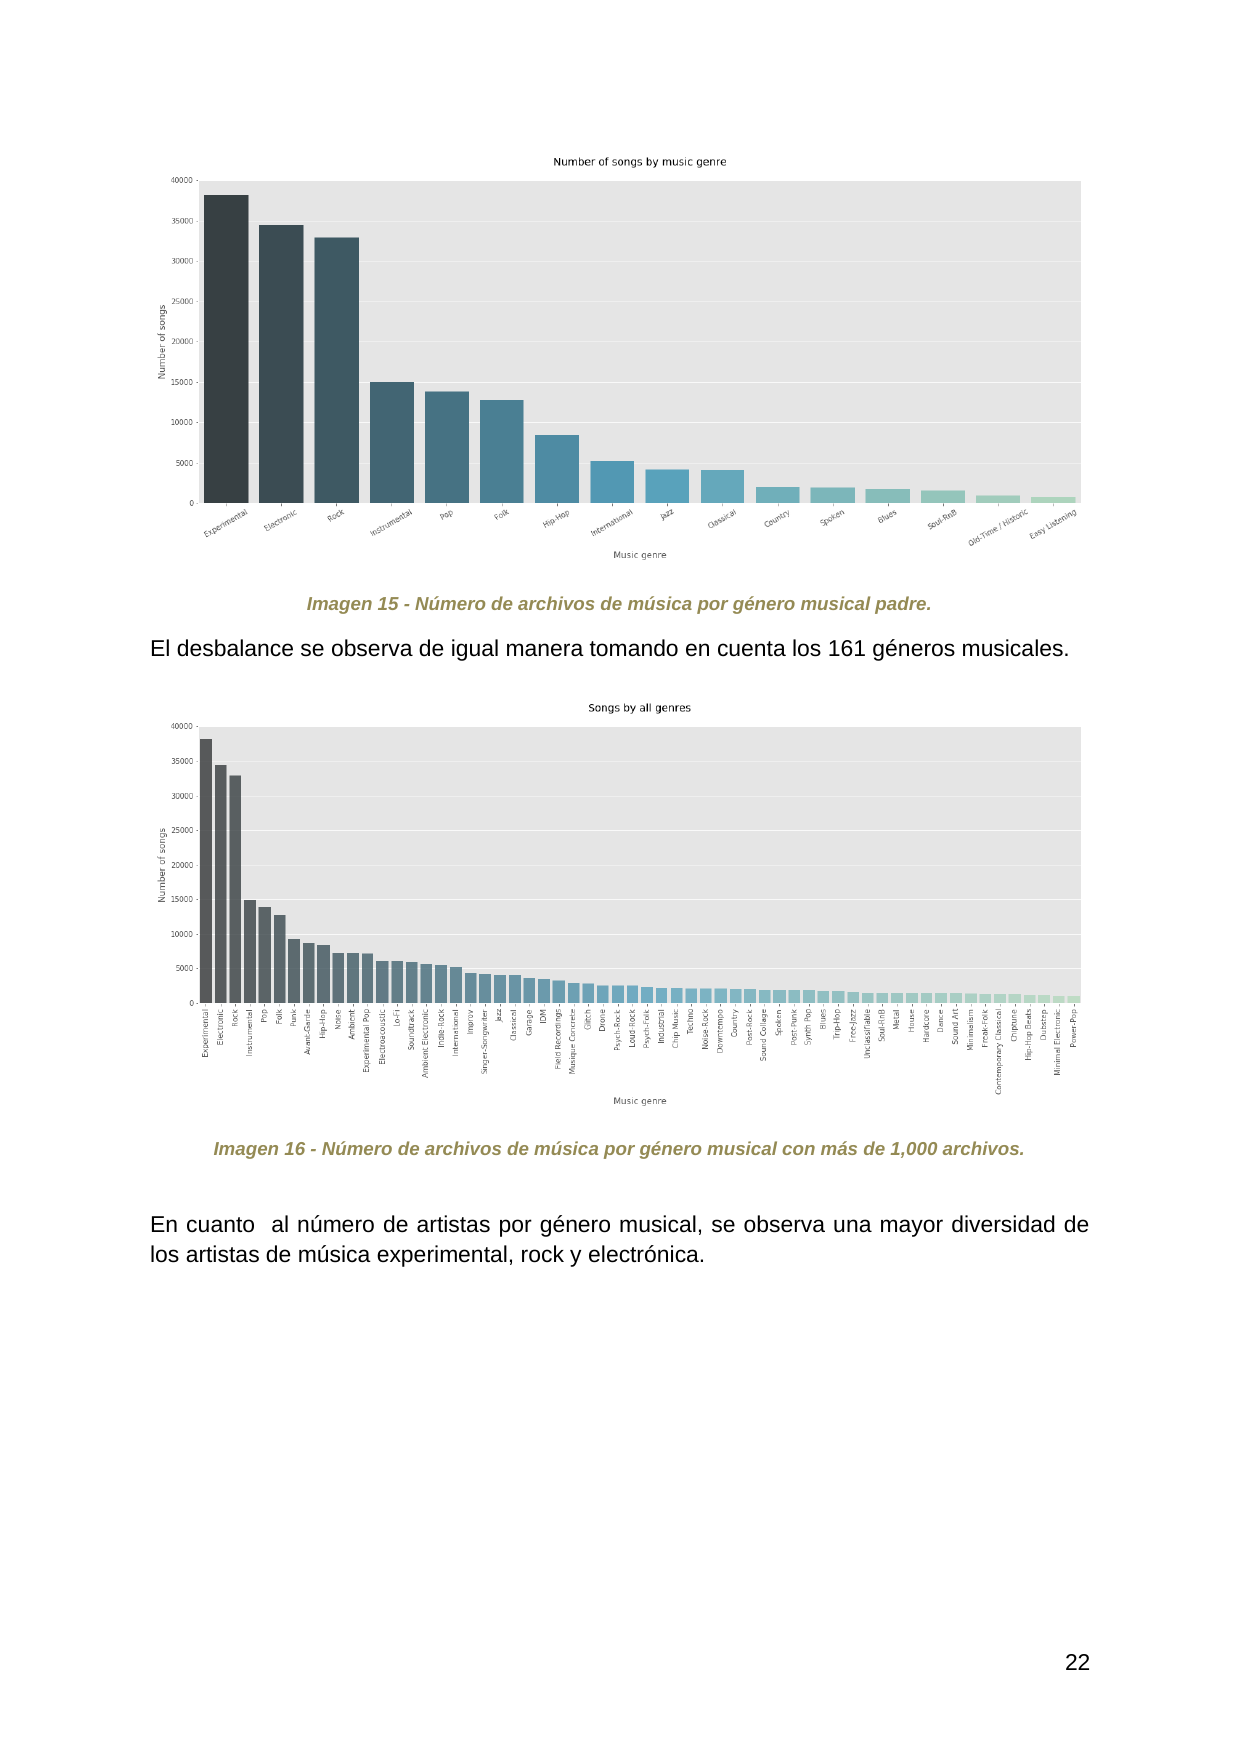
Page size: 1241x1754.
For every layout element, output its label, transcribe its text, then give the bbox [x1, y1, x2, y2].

text El desbalance se observa de igual manera tomando en cuenta los 161 géneros musicales. [150, 635, 1090, 661]
text Imagen 16 - Número de archivos de música por género musical con más de 1,000 archivos. [150, 1138, 1090, 1160]
text Imagen 15 - Número de archivos de música por género musical padre. [150, 593, 1090, 614]
picture [150, 695, 1091, 1114]
picture [150, 150, 1091, 568]
text En cuanto al número de artistas por género musical, se observa una mayor diversidad de los artistas de música experimental, rock y electrónica. [150, 1211, 1090, 1267]
